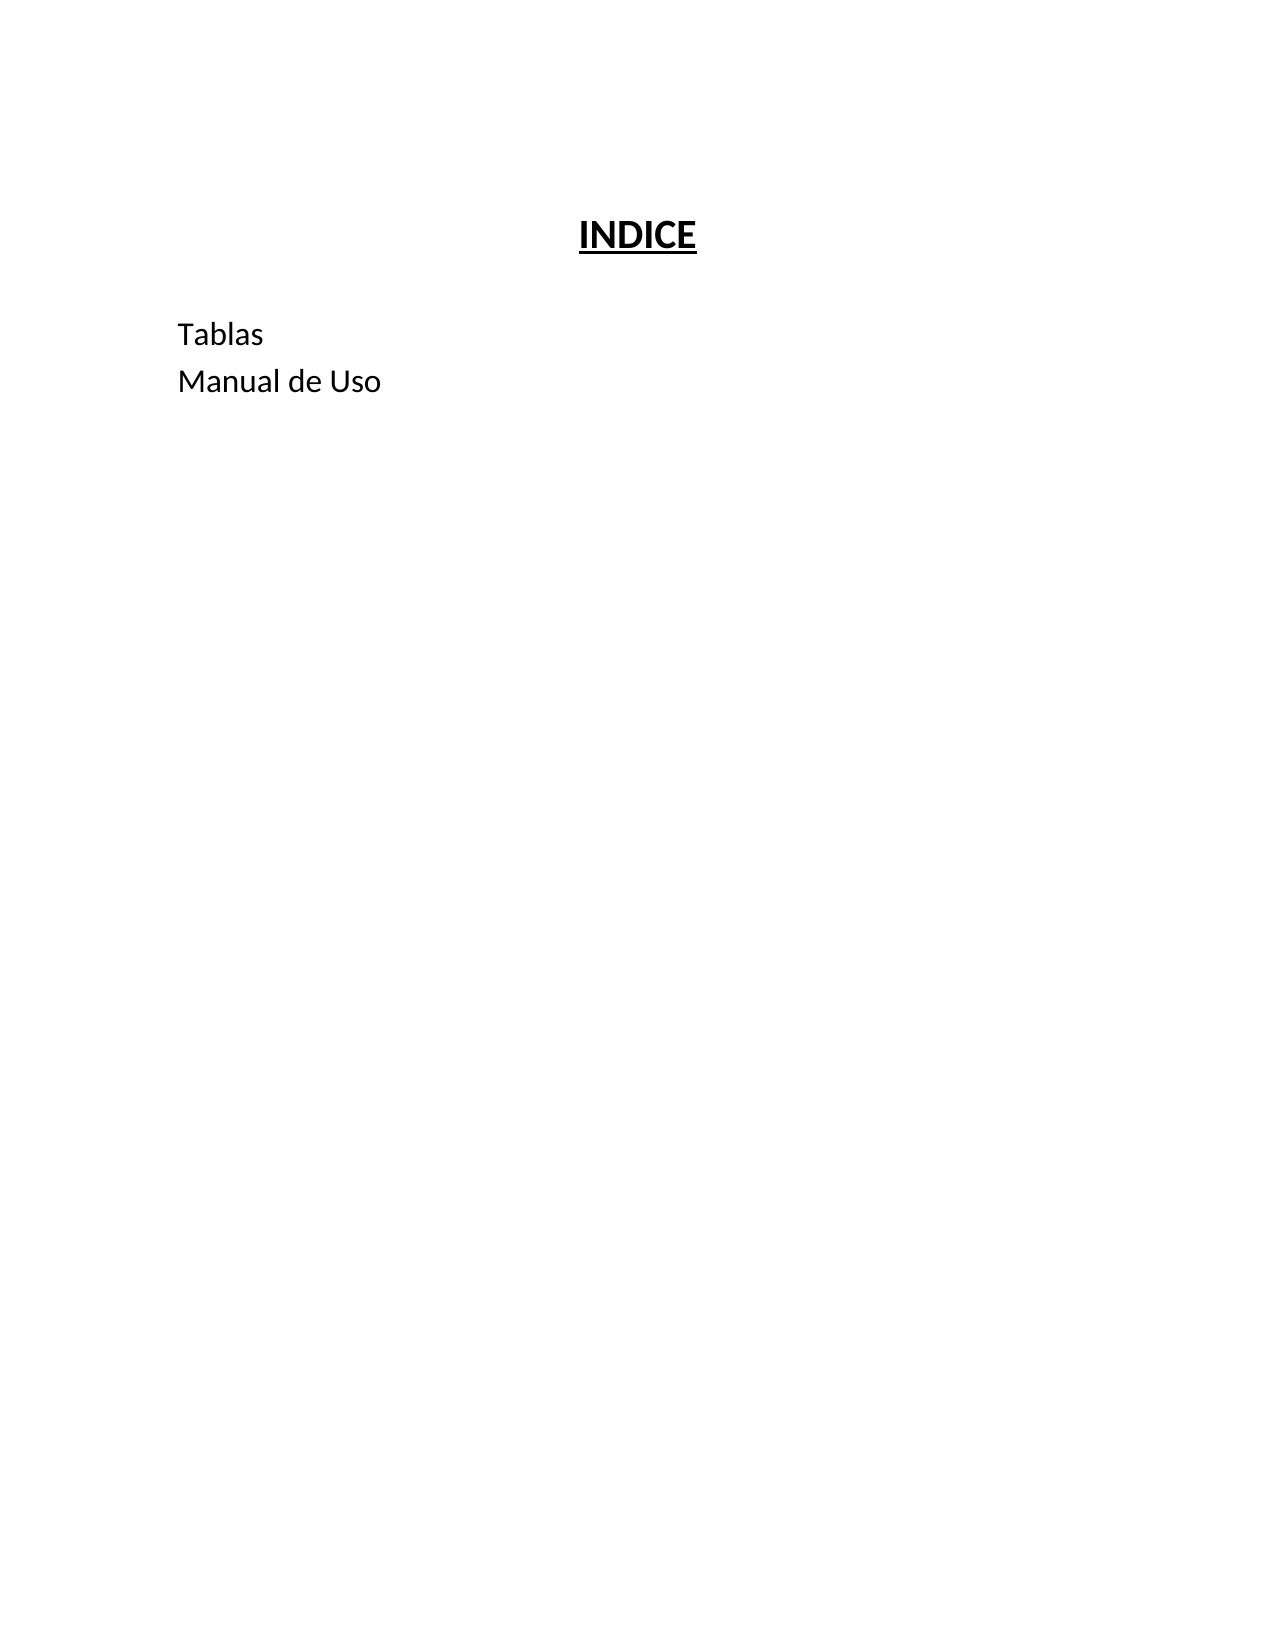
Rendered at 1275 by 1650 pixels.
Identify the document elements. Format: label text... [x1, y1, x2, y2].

text INDICE [177, 208, 1098, 258]
text Manual de Uso [177, 359, 1098, 400]
text Tablas [177, 313, 1098, 353]
